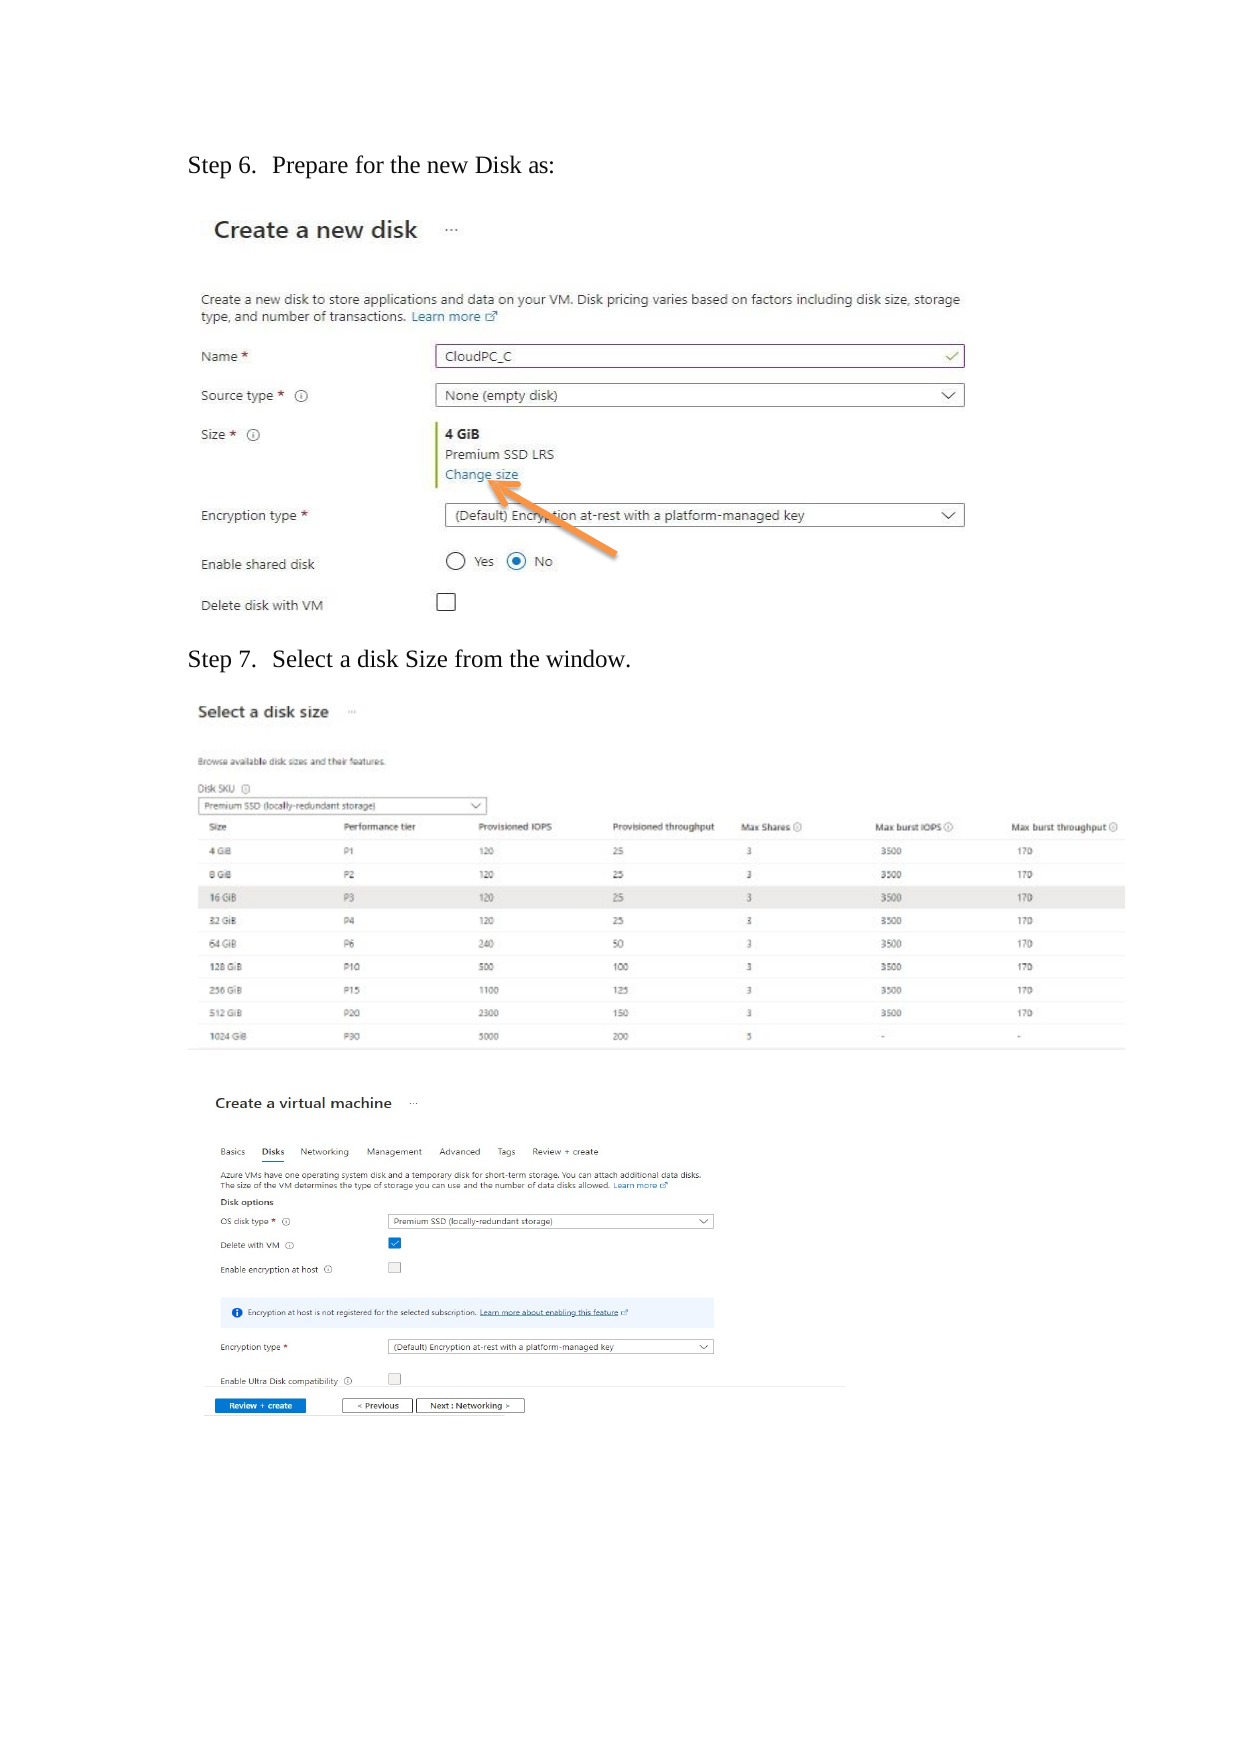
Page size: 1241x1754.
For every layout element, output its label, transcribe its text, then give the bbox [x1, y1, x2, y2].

picture [204, 1097, 846, 1416]
list Prepare for the new Disk as: [187, 150, 1090, 179]
picture [187, 706, 1125, 1050]
picture [200, 220, 965, 611]
